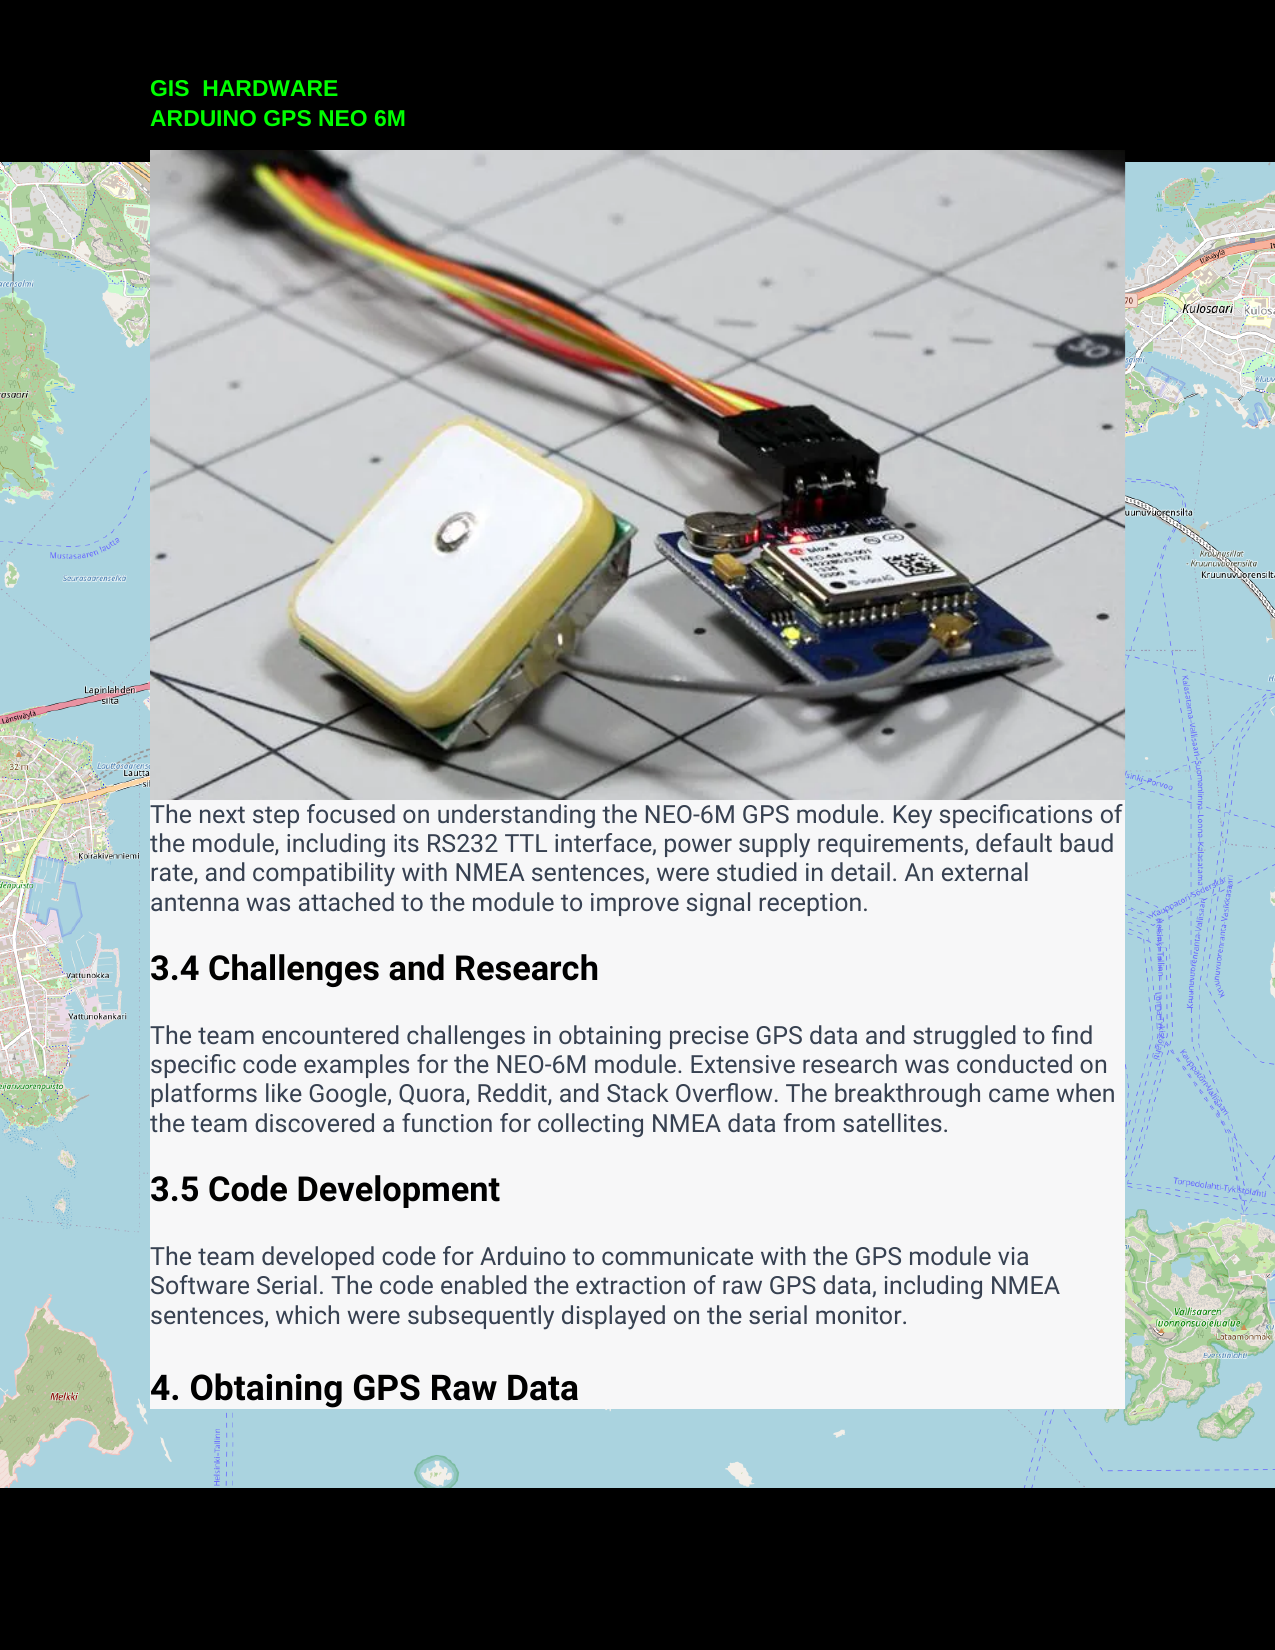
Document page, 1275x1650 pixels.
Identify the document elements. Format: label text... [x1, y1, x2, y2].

text The team encountered challenges in obtaining precise GPS data and struggled to find specific code examples for the NEO-6M module. Extensive research was conducted on platforms like Google, Quora, Reddit, and Stack Overflow. The breakthrough came when the team discovered a function for collecting NMEA data from satellites. [150, 1021, 1125, 1138]
subtitle 4. Obtaining GPS Raw Data [150, 1368, 1125, 1409]
subtitle 3.4 Challenges and Research [150, 948, 1125, 989]
text The team developed code for Arduino to communicate with the GPS module via Software Serial. The code enabled the extraction of raw GPS data, including NMEA sentences, which were subsequently displayed on the serial monitor. [150, 1242, 1125, 1330]
subtitle 3.5 Code Development [150, 1169, 1125, 1210]
text The next step focused on understanding the NEO-6M GPS module. Key specifications of the module, including its RS232 TTL interface, power supply requirements, default baud rate, and compatibility with NMEA sentences, were studied in detail. An external antenna was attached to the module to improve signal reception. [150, 800, 1125, 917]
picture [0, 150, 1275, 1488]
